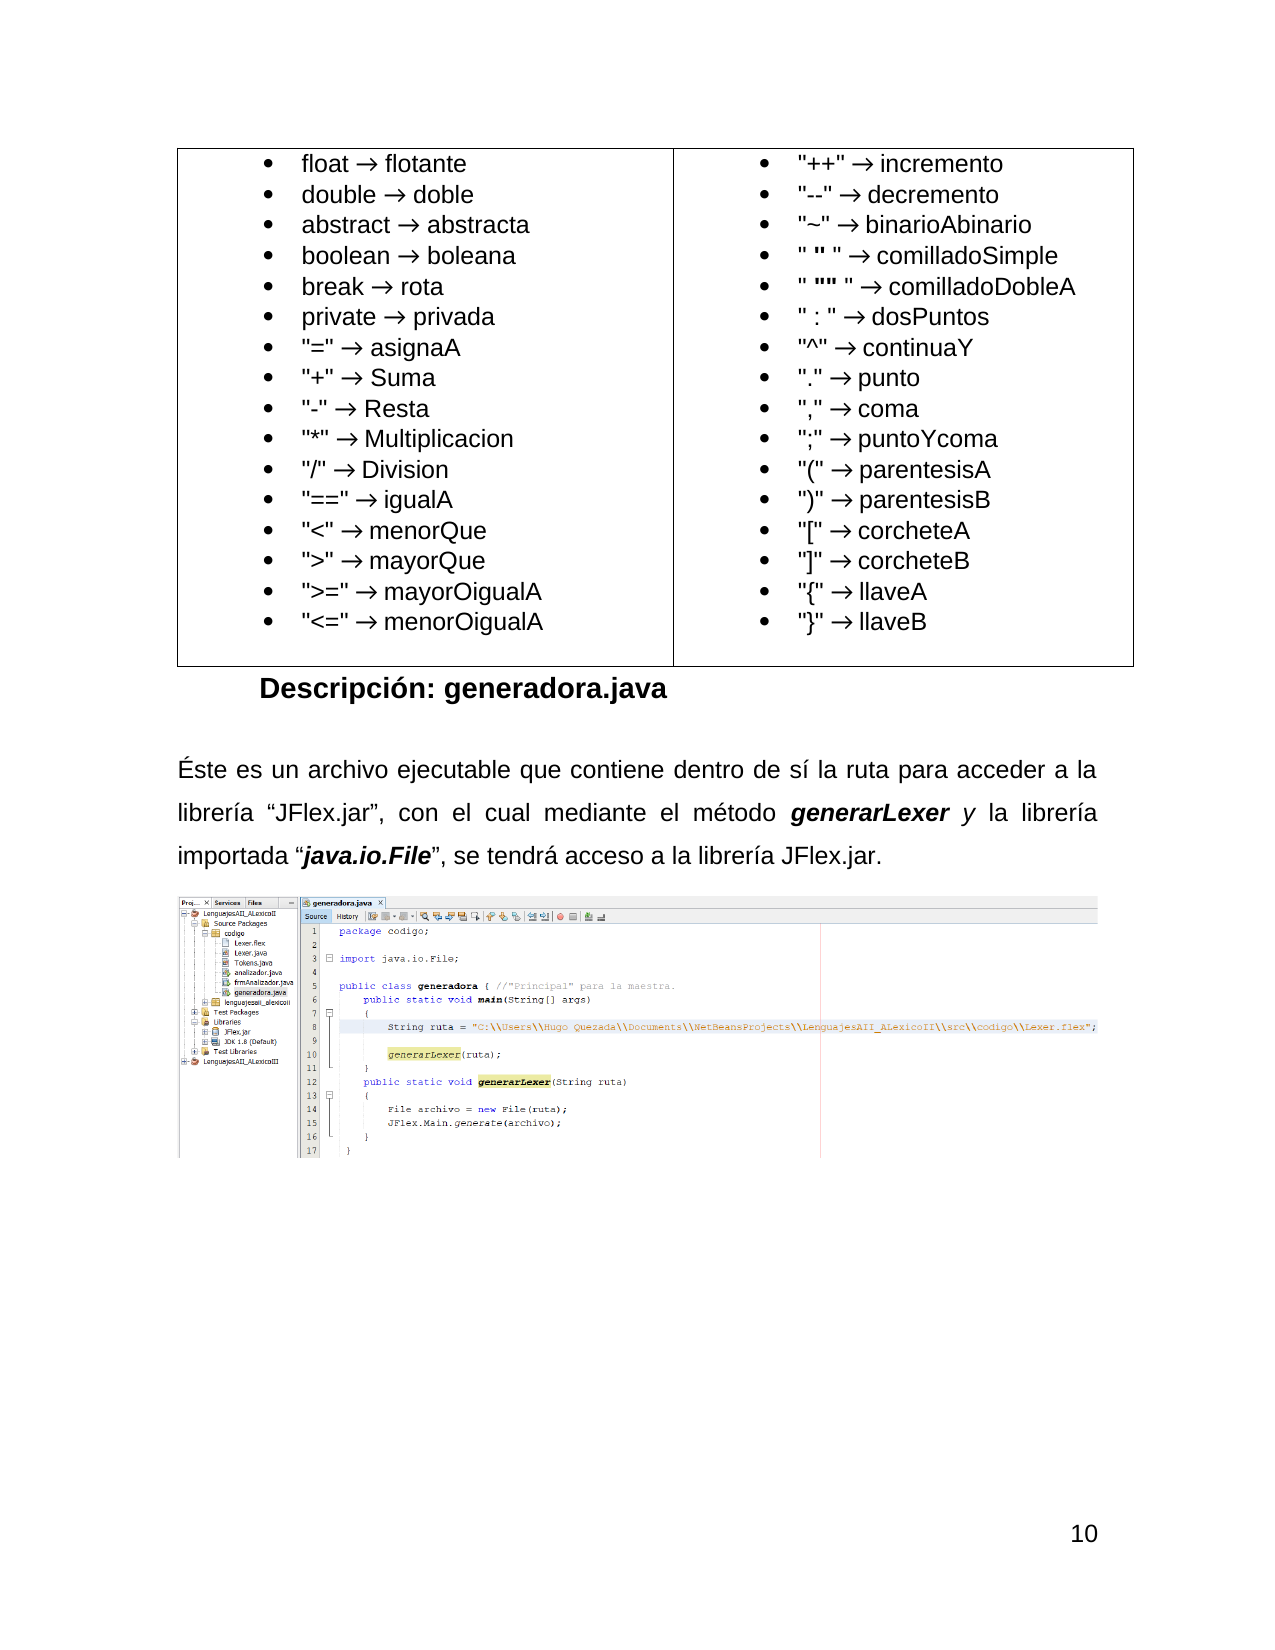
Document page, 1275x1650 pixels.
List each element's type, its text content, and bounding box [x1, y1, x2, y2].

subtitle Éste es un archivo ejecutable que contiene dentro de sí la ruta para acceder a la librería “JFlex.jar”, con el cual mediante el método generarLexer y la librería importada “java.io.File”, se tendrá acceso a la librería JFlex.jar. [177, 755, 1098, 870]
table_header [674, 149, 1133, 666]
subtitle Descripción: generadora.java [251, 671, 1098, 704]
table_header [178, 149, 673, 666]
picture [177, 896, 1098, 1158]
